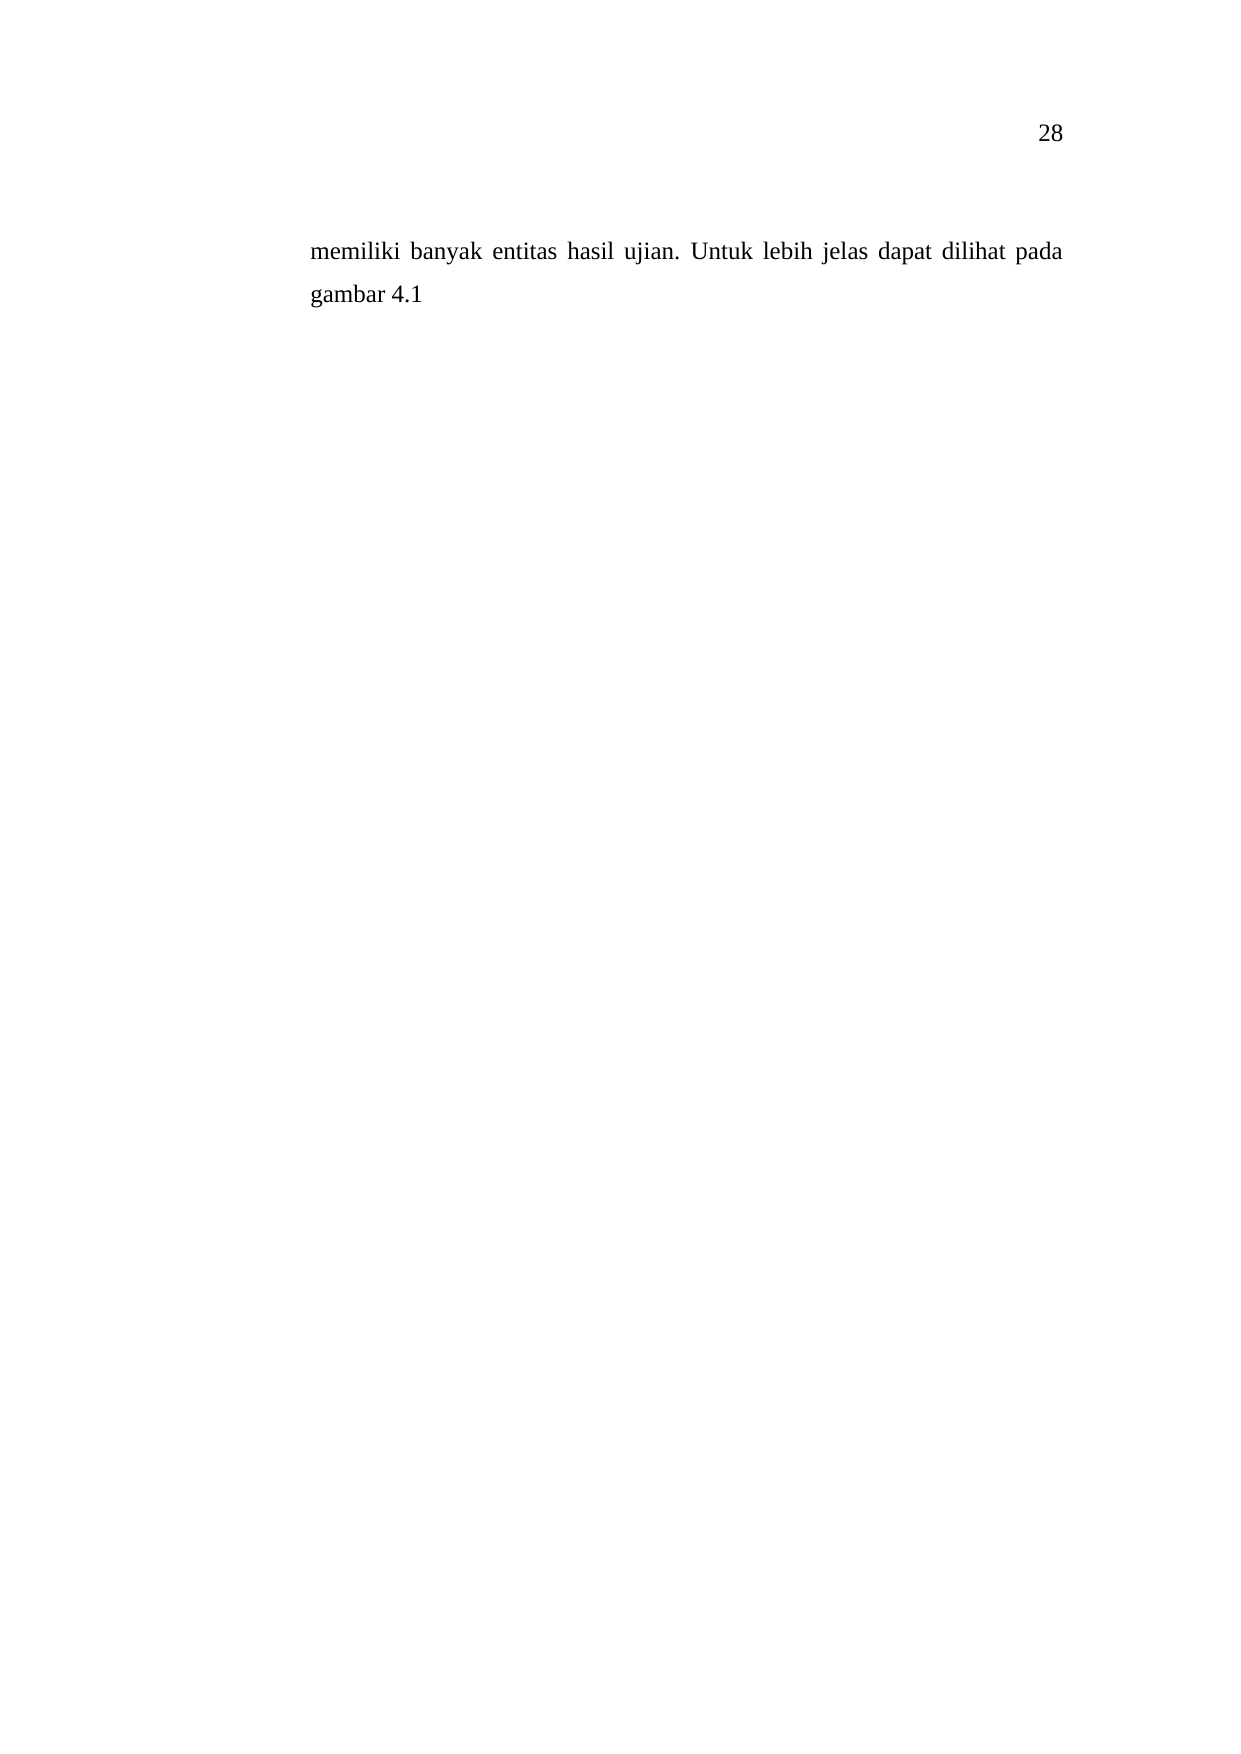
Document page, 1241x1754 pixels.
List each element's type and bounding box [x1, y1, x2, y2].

list [310, 236, 1063, 308]
